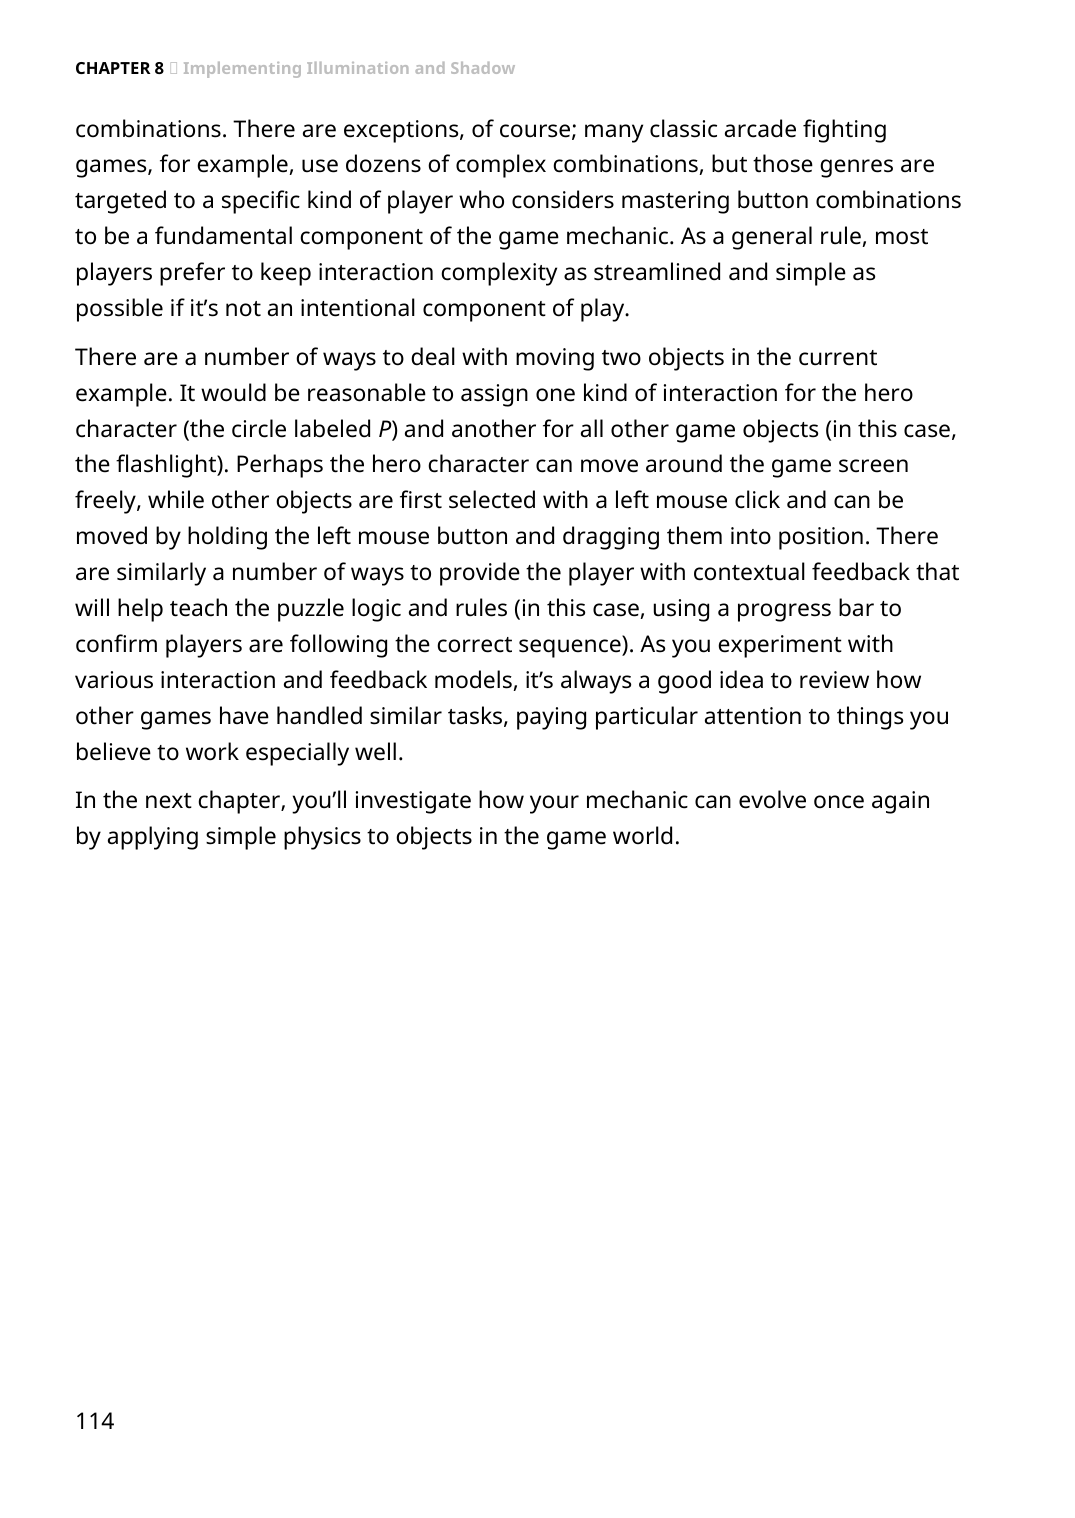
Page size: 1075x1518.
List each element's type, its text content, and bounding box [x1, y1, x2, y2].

text There are a number of ways to deal with moving two objects in the current example. It would be reasonable to assign one kind of interaction for the hero character (the circle labeled P) and another for all other game objects (in this case, the flashlight). Perhaps the hero character can move around the game screen freely, while other objects are first selected with a left mouse click and can be moved by holding the left mouse button and dragging them into position. There are similarly a number of ways to provide the player with contextual feedback that will help teach the puzzle logic and rules (in this case, using a progress bar to confirm players are following the correct sequence). As you experiment with various interaction and feedback models, it’s always a good idea to review how other games have handled similar tasks, paying particular attention to things you believe to work especially well. [75, 341, 962, 767]
text In the next chapter, you’ll investigate how your mechanic can evolve once again by applying simple physics to objects in the game world. [75, 784, 962, 852]
